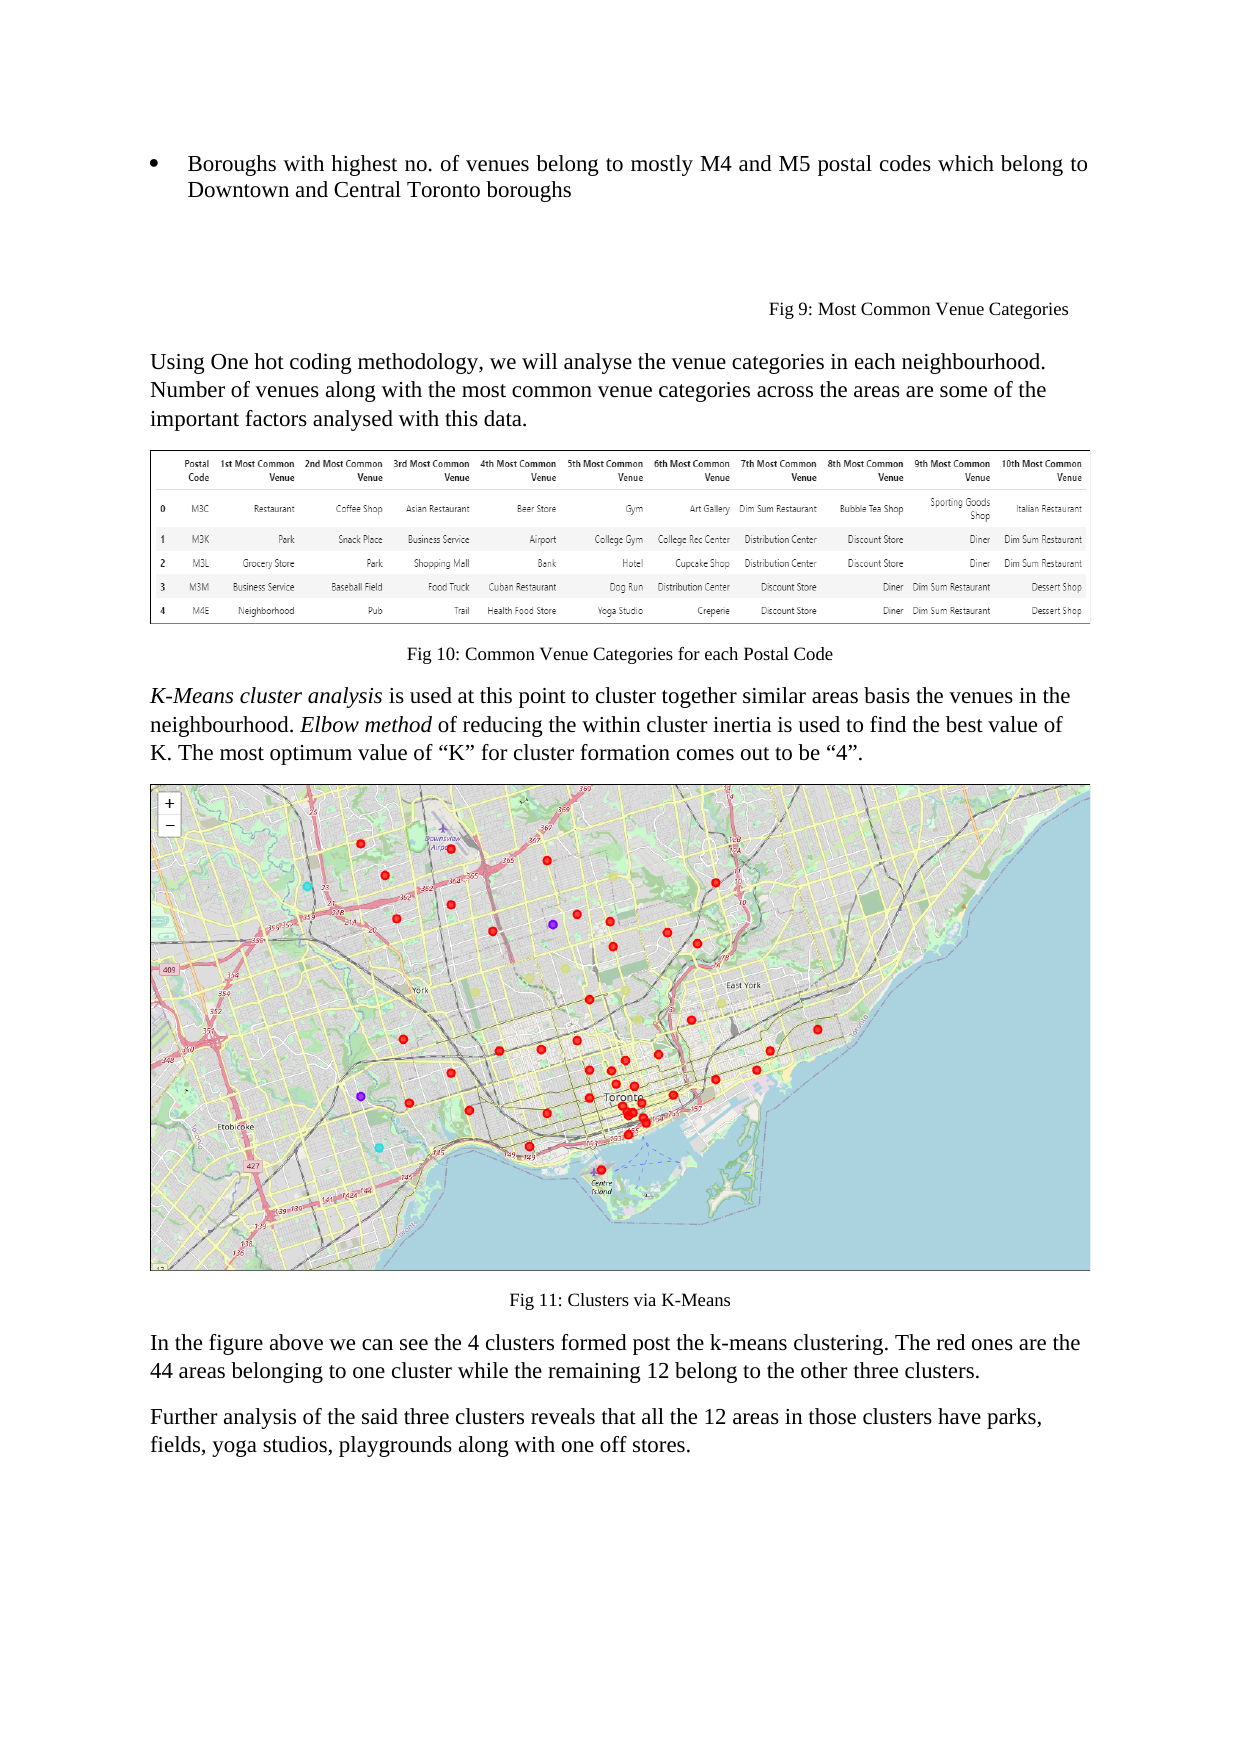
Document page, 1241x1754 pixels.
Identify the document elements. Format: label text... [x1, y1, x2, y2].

text Fig 9: Most Common Venue Categories [750, 297, 1090, 319]
picture [150, 450, 1091, 624]
list Boroughs with highest no. of venues belong to mostly M4 and M5 postal codes which belong to Downtown and Central Toronto boroughs [150, 150, 1090, 203]
text K-Means cluster analysis is used at this point to cluster together similar areas basis the venues in the neighbourhood. Elbow method of reducing the within cluster inertia is used to find the best value of K. The most optimum value of “K” for cluster formation comes out to be “4”. [150, 683, 1090, 766]
picture [150, 784, 1091, 1271]
text In the figure above we can see the 4 clusters formed post the k-means clustering. The red ones are the 44 areas belonging to one cluster while the remaining 12 belong to the other three clusters. [150, 1329, 1090, 1384]
text Fig 11: Clusters via K-Means [150, 1289, 1090, 1311]
text Further analysis of the said three clusters reveals that all the 12 areas in those clusters have parks, fields, yoga studios, playgrounds along with one off stores. [150, 1403, 1090, 1457]
text Fig 10: Common Venue Categories for each Postal Code [150, 643, 1090, 664]
text Using One hot coding methodology, we will analyse the venue categories in each neighbourhood. Number of venues along with the most common venue categories across the areas are some of the important factors analysed with this data. [150, 348, 1090, 431]
